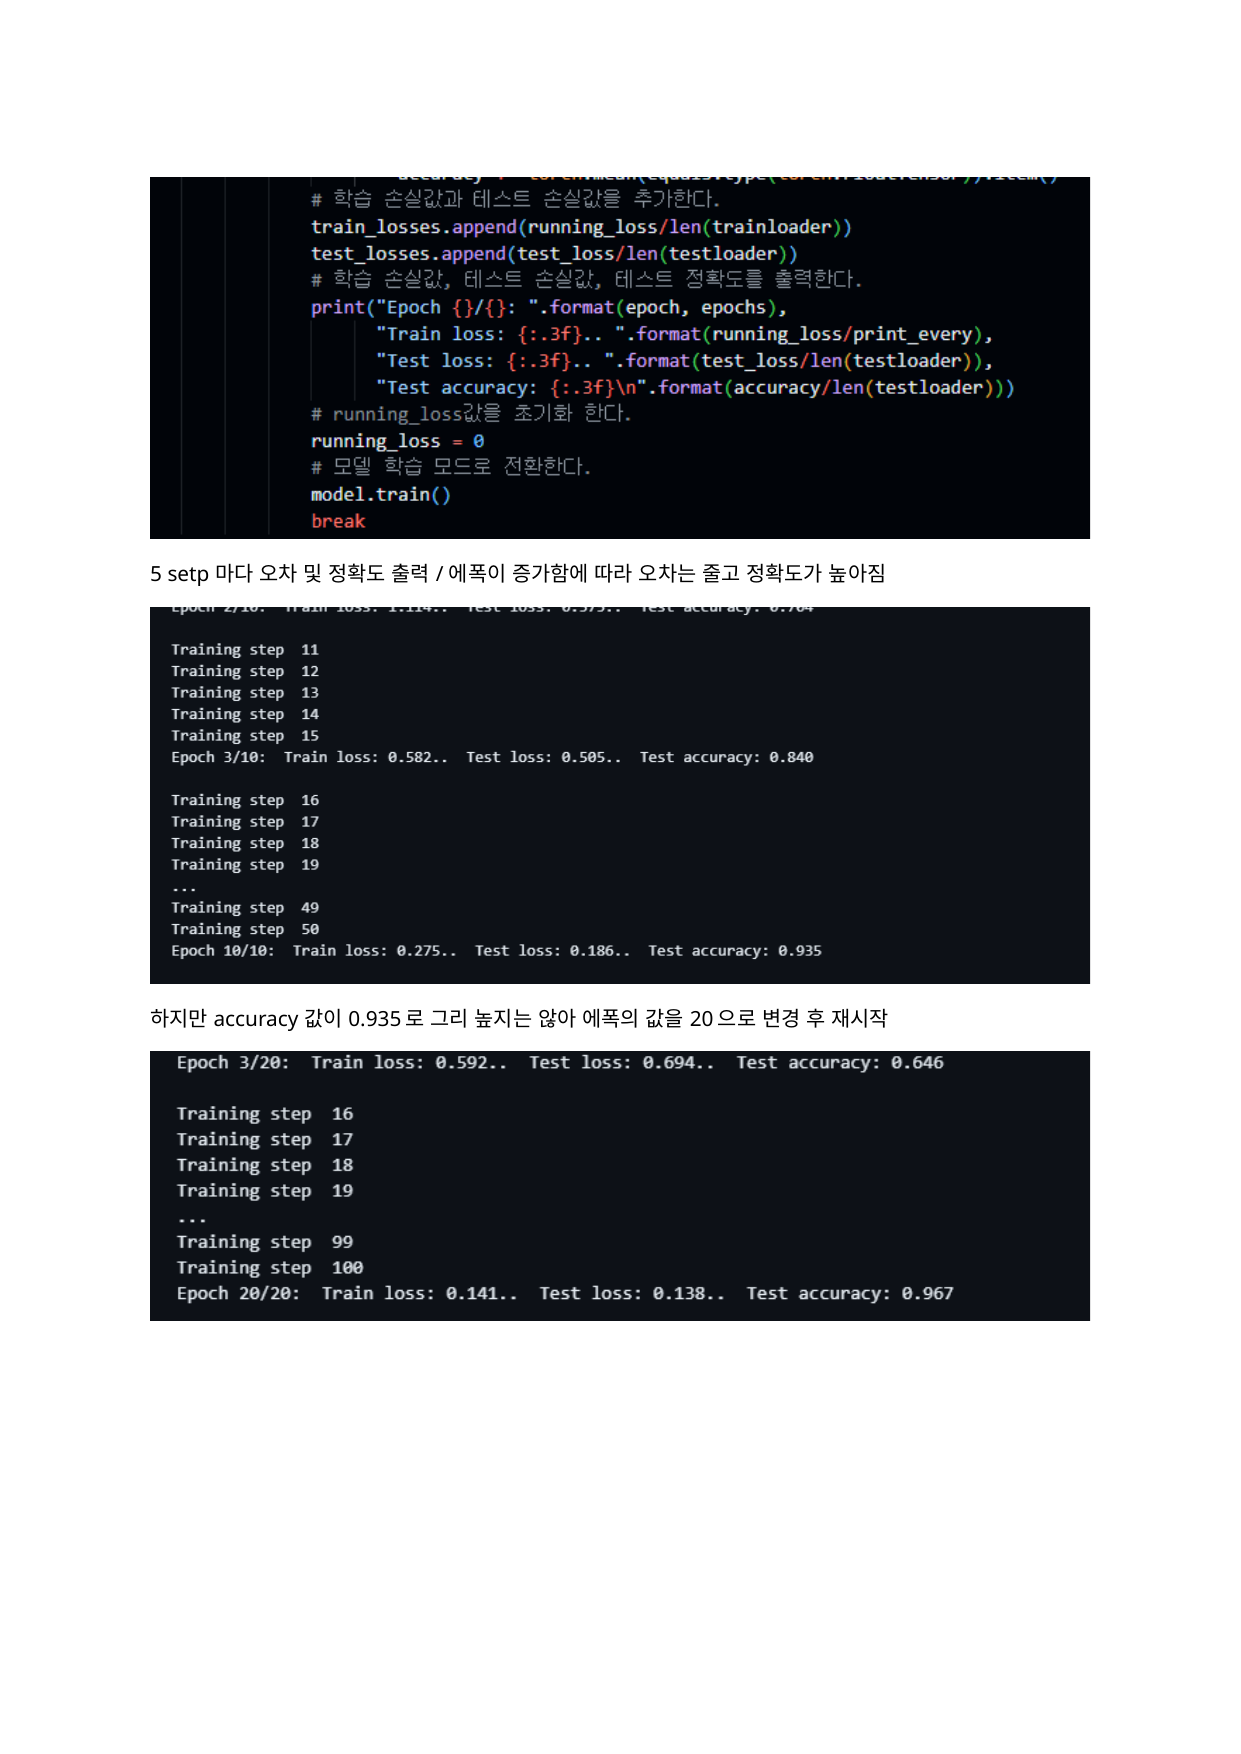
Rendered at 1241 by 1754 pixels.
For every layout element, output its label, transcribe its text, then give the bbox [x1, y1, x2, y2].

picture [150, 607, 1091, 984]
picture [150, 1051, 1091, 1321]
text 하지만 accuracy 값이 0.935로 그리 높지는 않아 에폭의 값을 20으로 변경 후 재시작 [150, 1002, 1090, 1032]
text 5 setp 마다 오차 및 정확도 출력 / 에폭이 증가함에 따라 오차는 줄고 정확도가 높아짐 [150, 558, 1090, 588]
picture [150, 177, 1091, 539]
